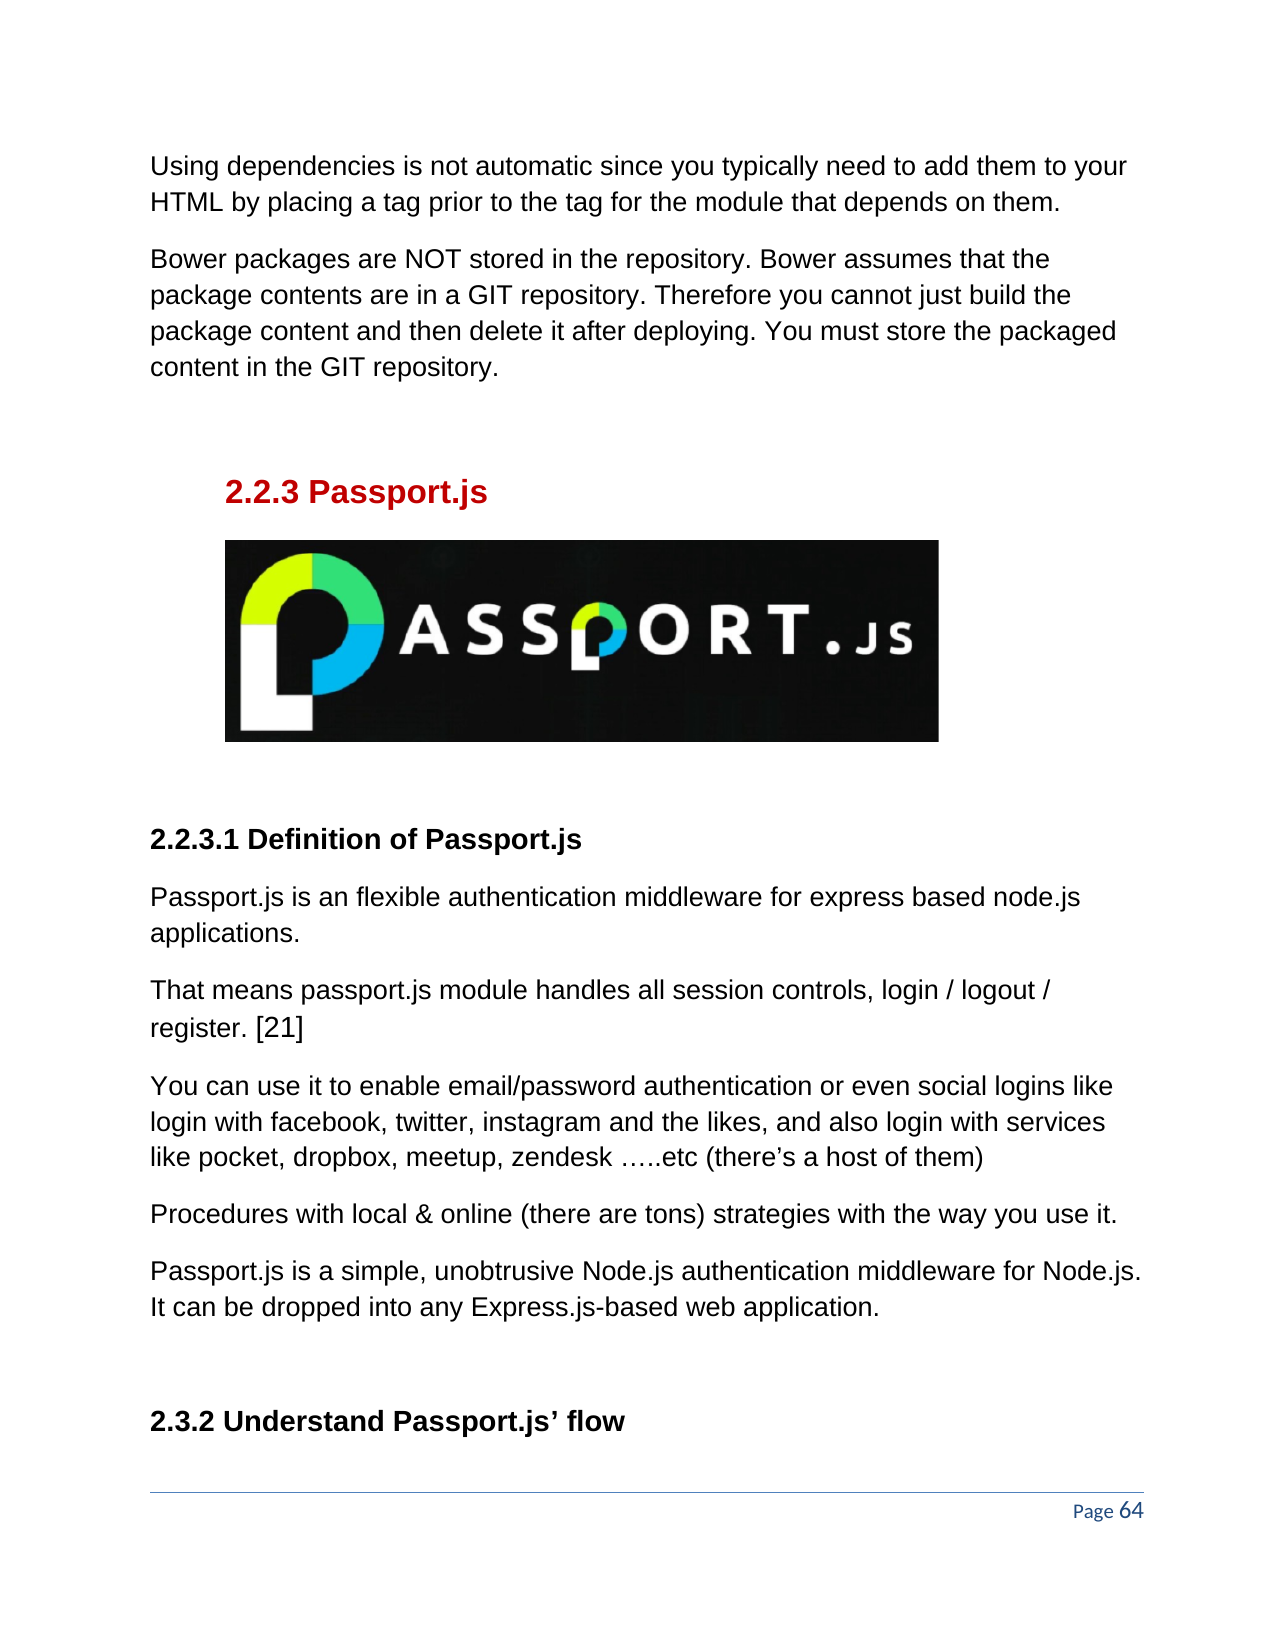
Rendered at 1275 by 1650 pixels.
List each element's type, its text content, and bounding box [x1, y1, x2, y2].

text Passport.js is a simple, unobtrusive Node.js authentication middleware for Node.js. It can be dropped into any Express.js-based web application. [150, 1255, 1144, 1322]
text Procedures with local & online (there are tons) strategies with the way you use it. [150, 1198, 1144, 1229]
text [150, 150, 1144, 217]
subtitle 2.3.2 Understand Passport.js’ flow [150, 1404, 1144, 1438]
subtitle 2.2.3 Passport.js [150, 472, 1144, 511]
picture [225, 540, 939, 742]
text You can use it to enable email/password authentication or even social logins like login with facebook, twitter, instagram and the likes, and also login with services like pocket, dropbox, meetup, zendesk …..etc (there’s a host of them) [150, 1069, 1144, 1173]
text Bower packages are NOT stored in the repository. Bower assumes that the package contents are in a GIT repository. Therefore you cannot just build the package content and then delete it after deploying. You must store the packaged content in the GIT repository. [150, 243, 1144, 382]
text That means passport.js module handles all session controls, login / logout / register. [21] [150, 974, 1144, 1044]
subtitle 2.2.3.1 Definition of Passport.js [150, 822, 1144, 855]
text Passport.js is an flexible authentication middleware for express based node.js applications. [150, 881, 1144, 948]
